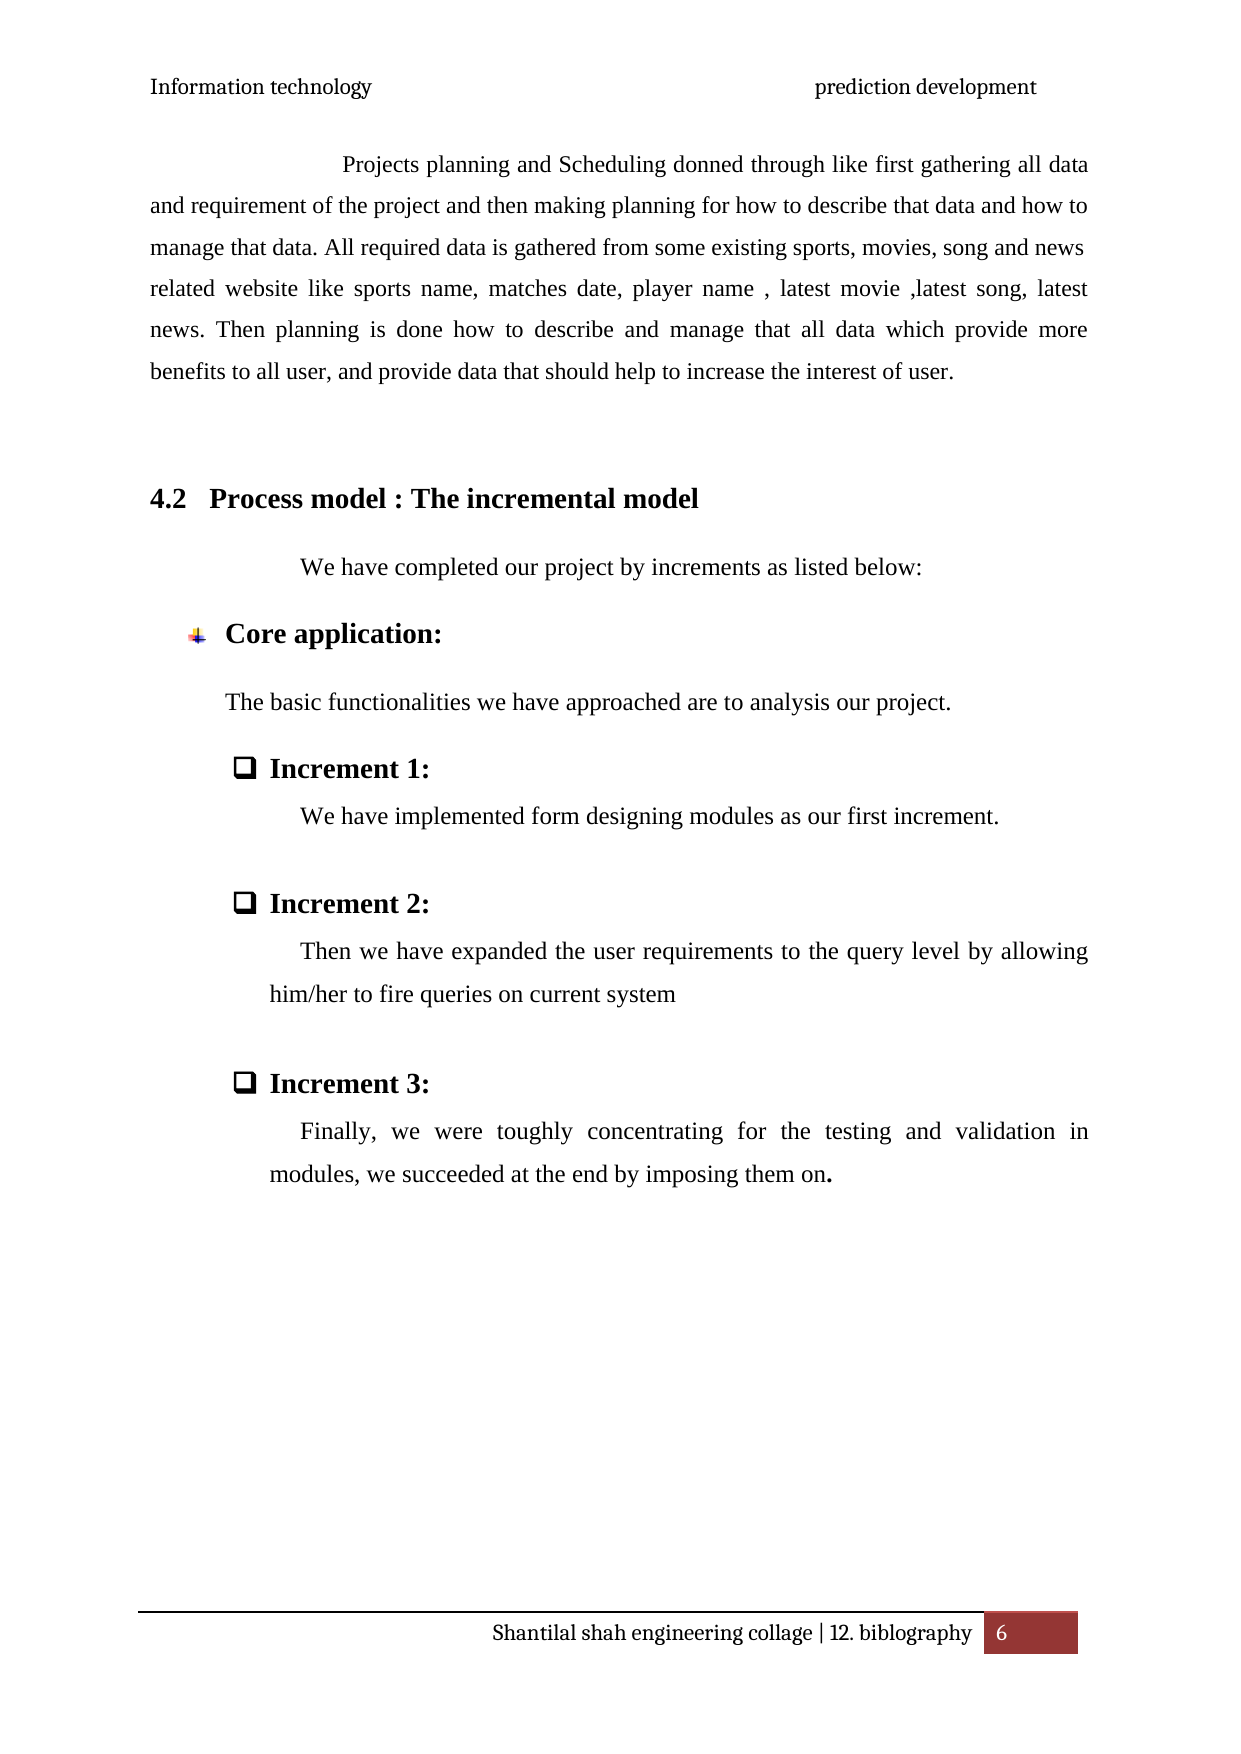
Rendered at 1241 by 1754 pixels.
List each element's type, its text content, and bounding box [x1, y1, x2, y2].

text The basic functionalities we have approached are to analysis our project. [150, 687, 1090, 716]
list Projects planning and Scheduling donned through like first gathering all data and requirement of the project and then making planning for how to describe that data and how to manage that data. All required data is gathered from some existing sports, movies, song and news [150, 150, 1090, 260]
list Finally, we were toughly concentrating for the testing and validation in modules, we succeeded at the end by imposing them on. [269, 1116, 1090, 1188]
text We have completed our project by increments as listed below: [284, 552, 1090, 581]
list We have implemented form designing modules as our first increment. [300, 801, 1090, 830]
list Increment 2: [232, 886, 1090, 919]
list related website like sports name, matches date, player name , latest movie ,latest song, latest news. Then planning is done how to describe and manage that all data which provide more benefits to all user, and provide data that should help to increase the interest of user. [150, 274, 1090, 384]
list Increment 1: [232, 751, 1090, 785]
list Increment 3: [232, 1066, 1090, 1099]
list Then we have expanded the user requirements to the query level by allowing him/her to fire queries on current system [269, 936, 1090, 1008]
picture [188, 626, 206, 644]
list Process model : The incremental model [150, 481, 1090, 514]
list Core application: [187, 616, 1090, 649]
